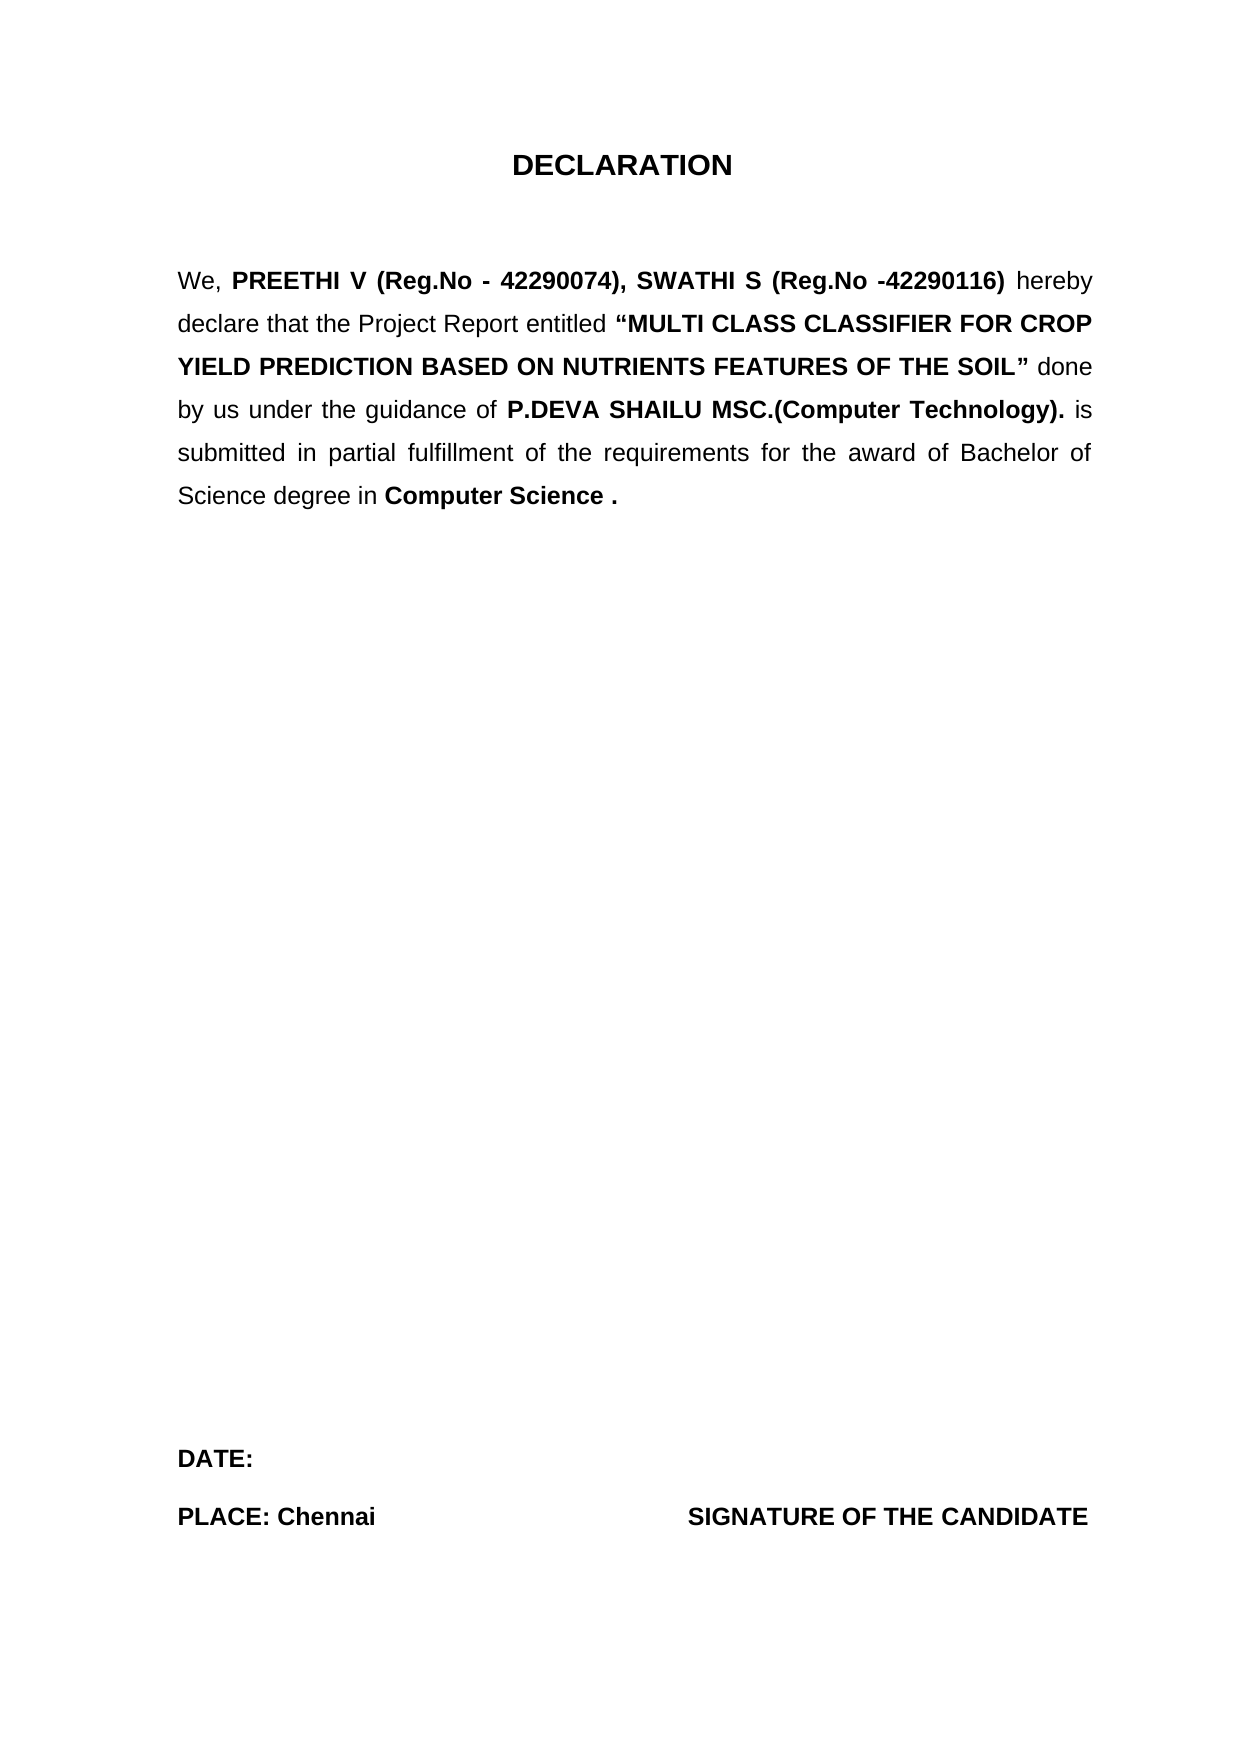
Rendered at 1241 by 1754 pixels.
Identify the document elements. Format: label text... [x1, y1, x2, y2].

text We, PREETHI V (Reg.No - 42290074), SWATHI S (Reg.No -42290116) hereby declare that the Project Report entitled “MULTI CLASS CLASSIFIER FOR CROP YIELD PREDICTION BASED ON NUTRIENTS FEATURES OF THE SOIL” done by us under the guidance of P.DEVA SHAILU MSC.(Computer Technology). is submitted in partial fulfillment of the requirements for the award of Bachelor of Science degree in Computer Science . [177, 266, 1093, 510]
text DATE: [177, 1444, 1093, 1473]
text DECLARATION [215, 148, 1023, 181]
text PLACE: Chennai SIGNATURE OF THE CANDIDATE [177, 1502, 1093, 1531]
